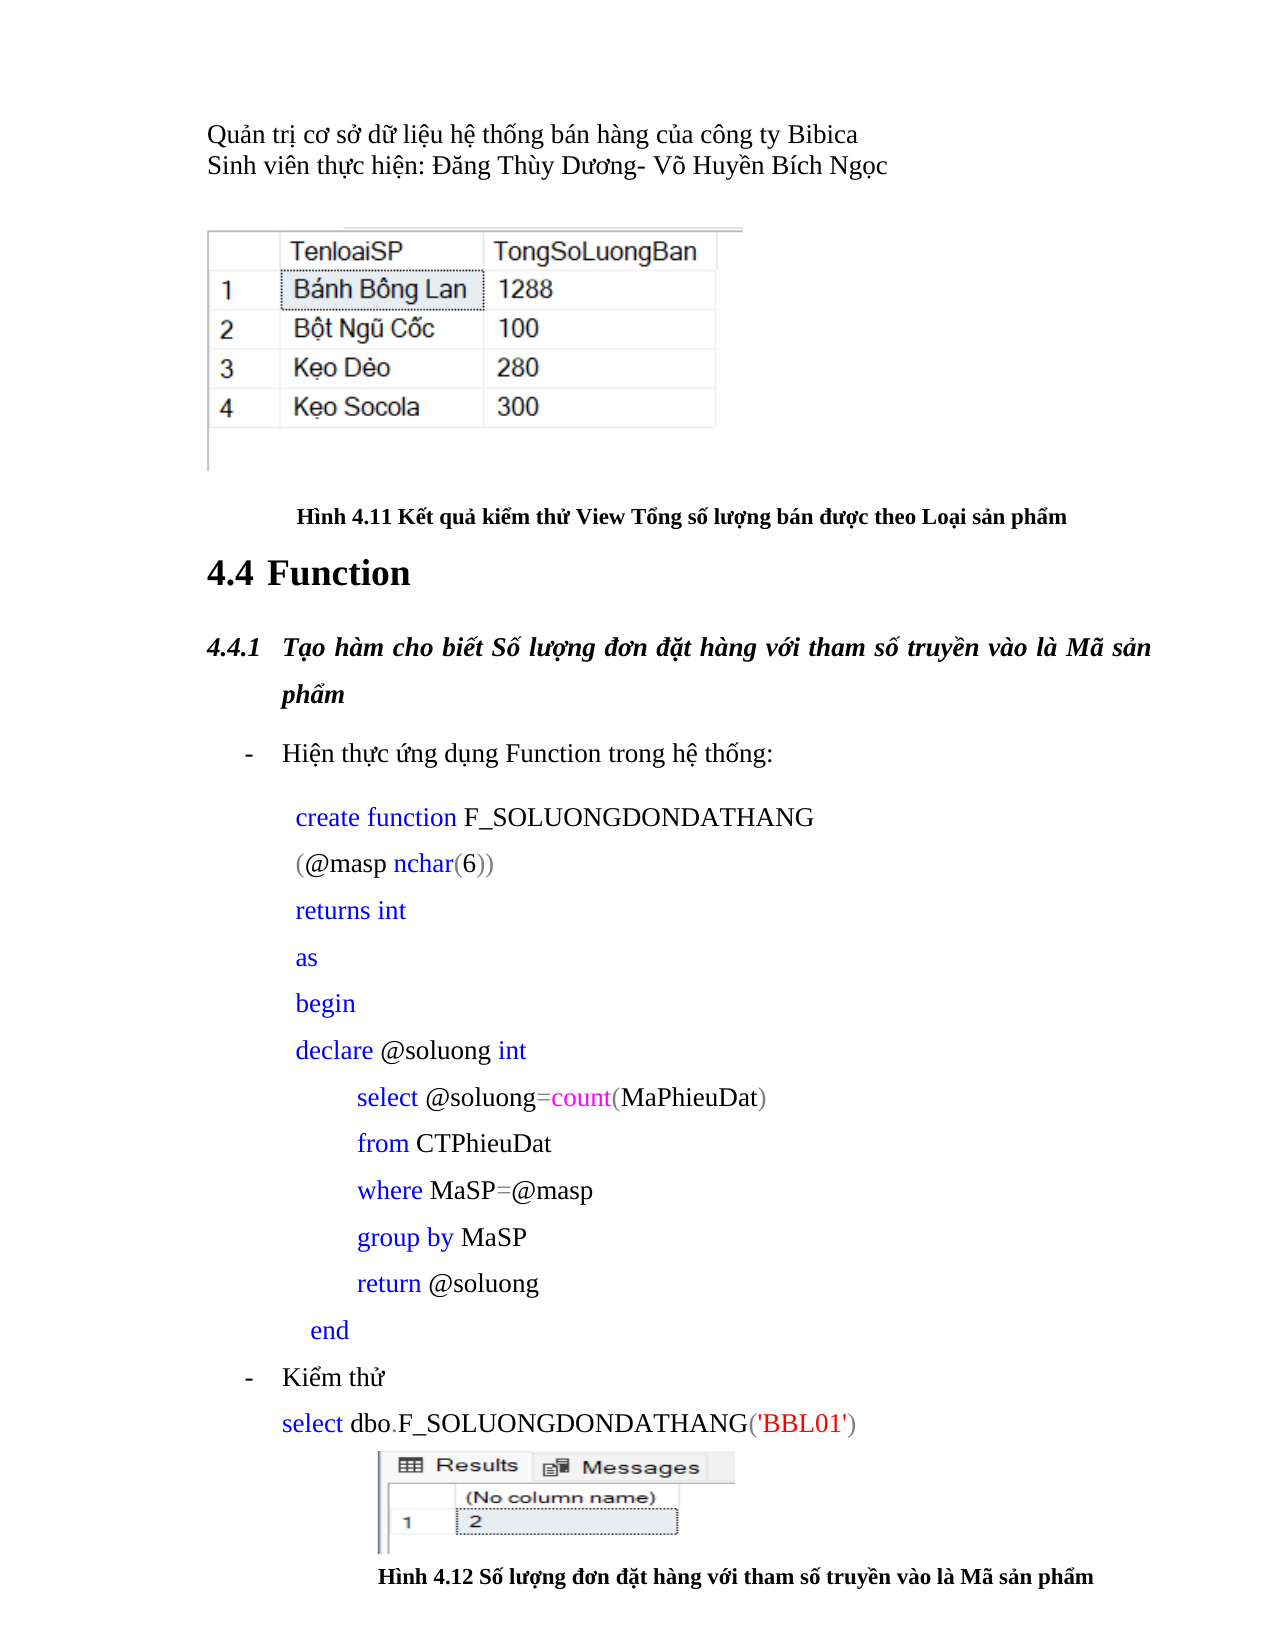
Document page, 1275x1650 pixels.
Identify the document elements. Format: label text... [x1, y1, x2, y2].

text as [207, 941, 1157, 972]
list Hiện thực ứng dụng Function trong hệ thống: [244, 737, 1157, 768]
text (@masp nchar(6)) [207, 847, 1157, 878]
text return @soluong [207, 1267, 1157, 1298]
list end [282, 1314, 1157, 1345]
text declare @soluong int [207, 1034, 1157, 1065]
text from CTPhieuDat [207, 1127, 1157, 1158]
text where MaSP=@masp [207, 1174, 1157, 1205]
list Kiểm thử [244, 1361, 1157, 1392]
text begin [207, 987, 1157, 1018]
text returns int [207, 894, 1157, 925]
subtitle Function [207, 550, 1157, 593]
text create function F_SOLUONGDONDATHANG [207, 801, 1157, 832]
subtitle Tạo hàm cho biết Số lượng đơn đặt hàng với tham số truyền vào là Mã sản phẩm [207, 632, 1157, 709]
list select dbo.F_SOLUONGDONDATHANG('BBL01') [282, 1407, 1157, 1438]
picture [206, 227, 743, 471]
picture [377, 1451, 736, 1554]
text group by MaSP [207, 1221, 1157, 1252]
text select @soluong=count(MaPhieuDat) [207, 1081, 1157, 1112]
